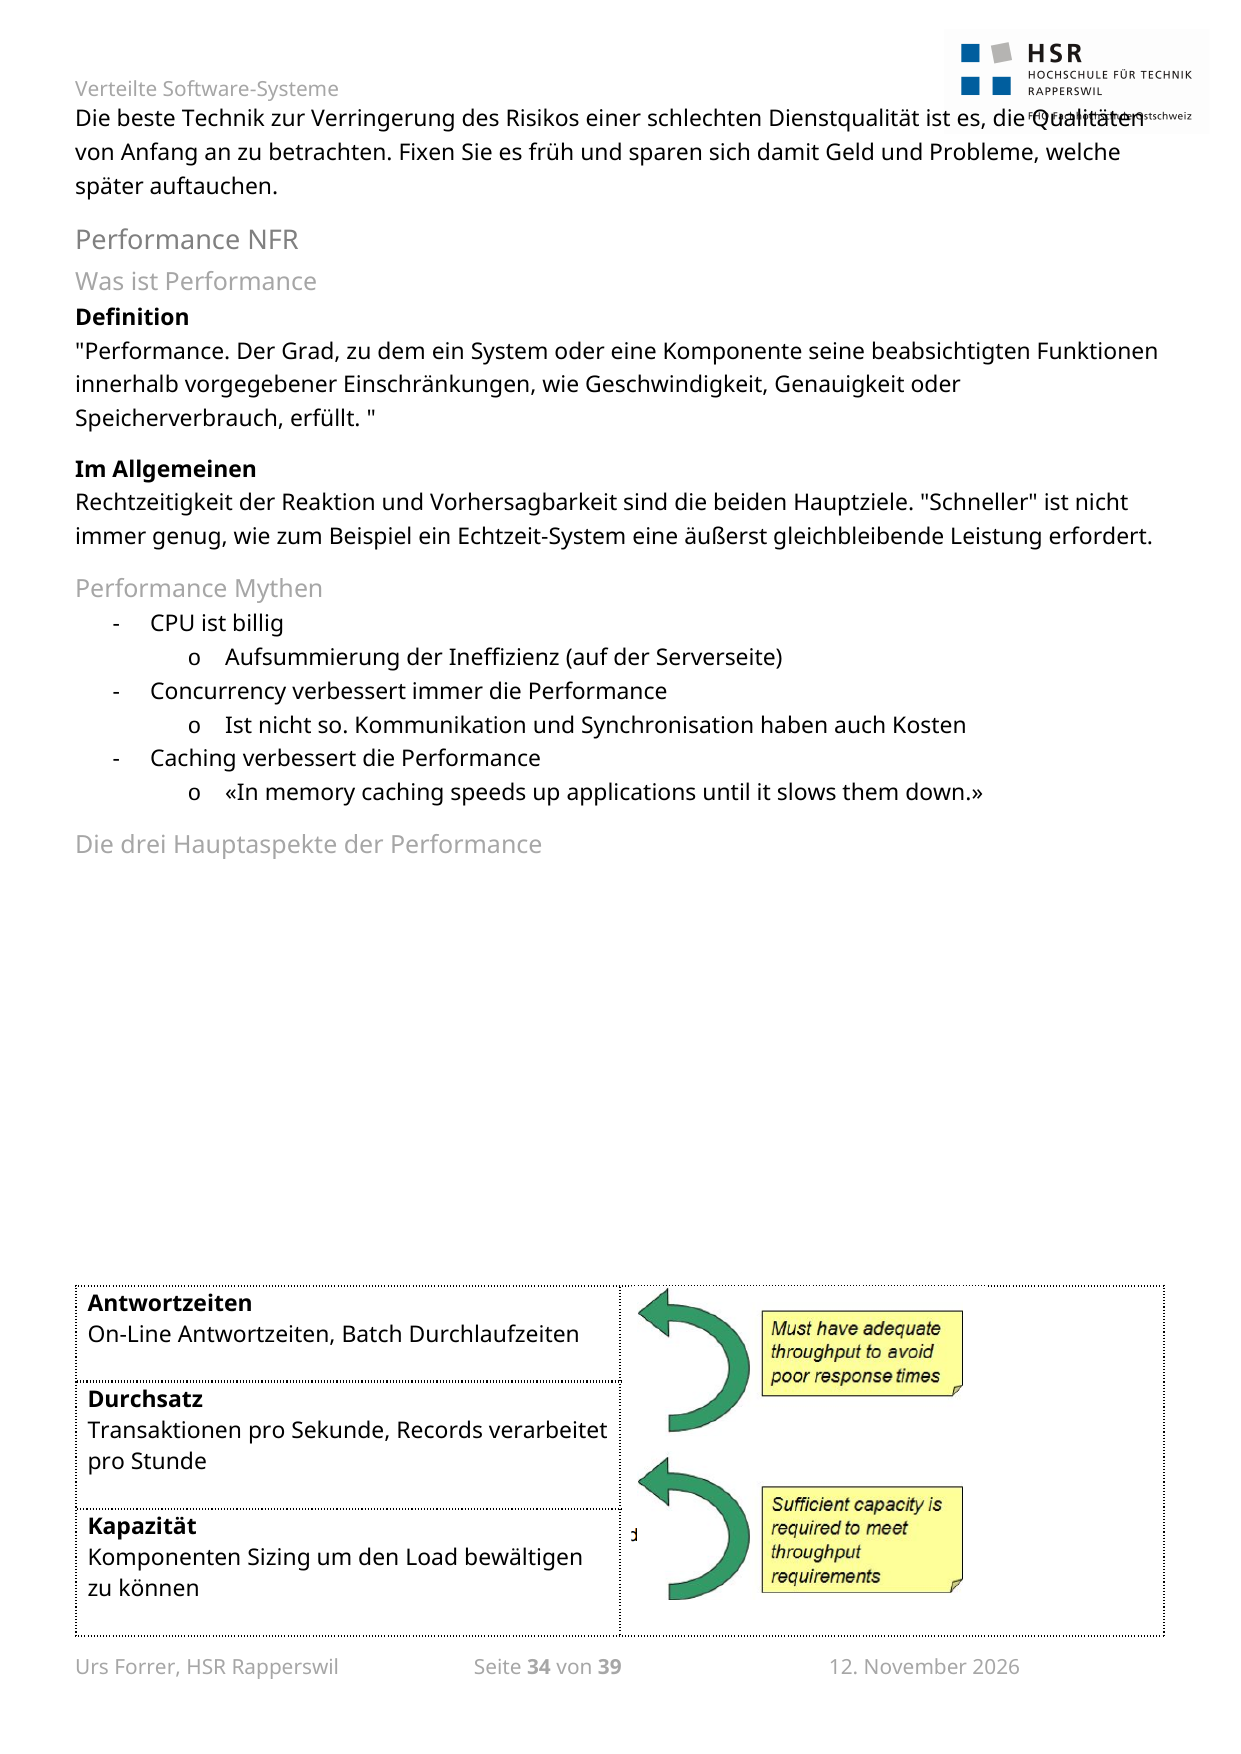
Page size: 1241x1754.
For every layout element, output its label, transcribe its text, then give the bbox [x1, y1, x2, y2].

list Ist nicht so. Kommunikation und Synchronisation haben auch Kosten [187, 708, 1165, 740]
table_cell Kapazität Komponenten Sizing um den Load bewältigen zu können [76, 1508, 620, 1634]
list Aufsummierung der Ineffizienz (auf der Serverseite) [187, 641, 1165, 672]
table_cell Durchsatz Transaktionen pro Sekunde, Records verarbeitet pro Stunde [76, 1380, 620, 1507]
text Definition "Performance. Der Grad, zu dem ein System oder eine Komponente seine beabsichtigten Funktionen innerhalb vorgegebener Einschränkungen, wie Geschwindigkeit, Genauigkeit oder Speicherverbrauch, erfüllt. " [75, 301, 1165, 433]
subtitle Performance Mythen [75, 570, 1165, 604]
list «In memory caching speeds up applications until it slows them down.» [187, 776, 1165, 807]
subtitle Performance NFR [75, 220, 1165, 257]
table_header [620, 1285, 1164, 1634]
subtitle Die drei Hauptaspekte der Performance [75, 827, 1165, 861]
table_header Antwortzeiten On-Line Antwortzeiten, Batch Durchlaufzeiten [76, 1285, 620, 1380]
list CPU ist billig [112, 607, 1165, 638]
list Concurrency verbessert immer die Performance [112, 675, 1165, 706]
list Caching verbessert die Performance [112, 742, 1165, 774]
text Die beste Technik zur Verringerung des Risikos einer schlechten Dienstqualität ist es, die Qualitäten von Anfang an zu betrachten. Fixen Sie es früh und sparen sich damit Geld und Probleme, welche später auftauchen. [75, 102, 1165, 201]
picture [943, 29, 1210, 134]
picture [631, 1286, 988, 1621]
text Im Allgemeinen Rechtzeitigkeit der Reaktion und Vorhersagbarkeit sind die beiden Hauptziele. "Schneller" ist nicht immer genug, wie zum Beispiel ein Echtzeit-System eine äußerst gleichbleibende Leistung erfordert. [75, 452, 1165, 551]
subtitle Was ist Performance [75, 264, 1165, 298]
